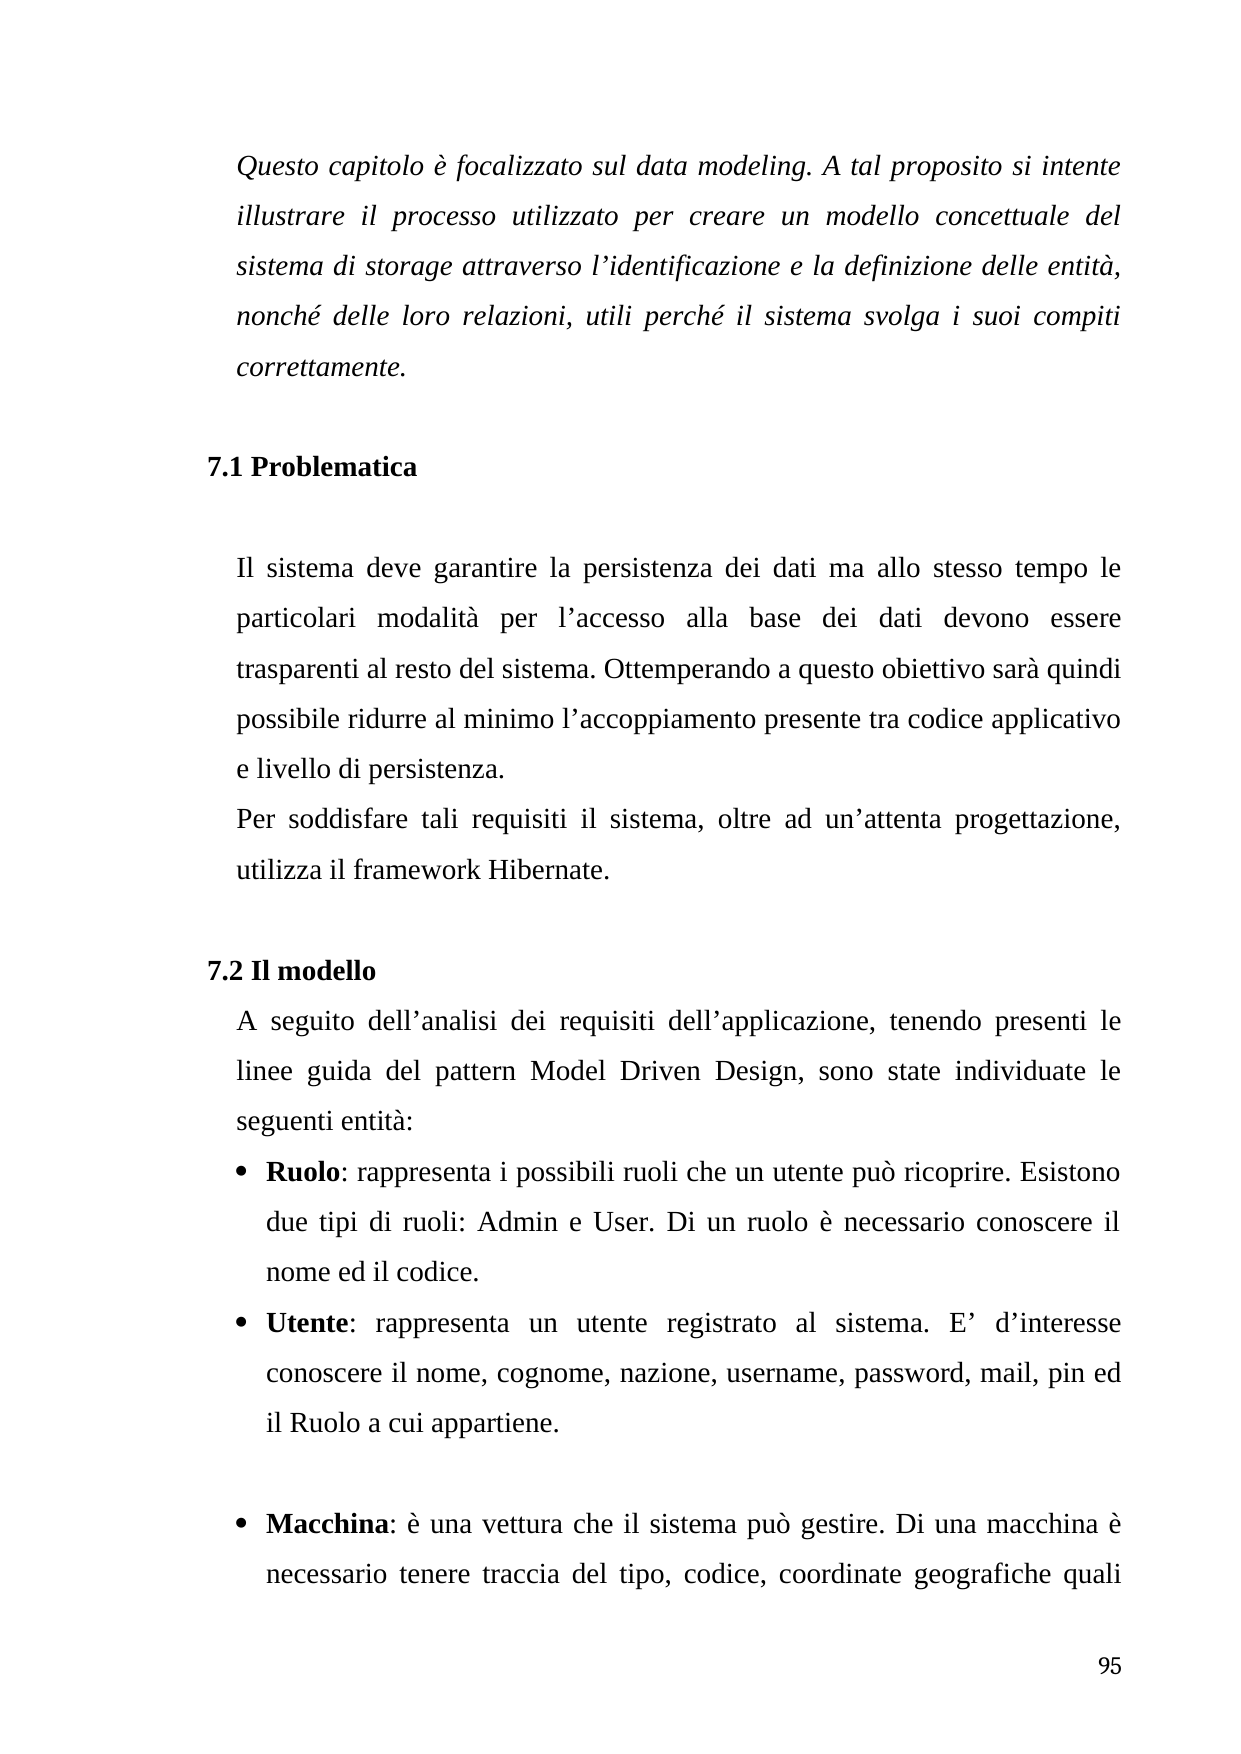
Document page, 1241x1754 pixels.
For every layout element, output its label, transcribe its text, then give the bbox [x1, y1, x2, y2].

text 7.1 Problematica [207, 449, 1122, 483]
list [236, 1506, 1122, 1590]
text 7.2 Il modello [177, 953, 1122, 986]
text Questo capitolo è focalizzato sul data modeling. A tal proposito si intente illustrare il processo utilizzato per creare un modello concettuale del sistema di storage attraverso l’identificazione e la definizione delle entità, nonché delle loro relazioni, utili perché il sistema svolga i suoi compiti correttamente. [236, 148, 1122, 382]
text Il sistema deve garantire la persistenza dei dati ma allo stesso tempo le particolari modalità per l’accesso alla base dei dati devono essere trasparenti al resto del sistema. Ottemperando a questo obiettivo sarà quindi possibile ridurre al minimo l’accoppiamento presente tra codice applicativo e livello di persistenza. [236, 550, 1122, 785]
list Utente: rappresenta un utente registrato al sistema. E’ d’interesse conoscere il nome, cognome, nazione, username, password, mail, pin ed il Ruolo a cui appartiene. [236, 1305, 1122, 1439]
list Ruolo: rappresenta i possibili ruoli che un utente può ricoprire. Esistono due tipi di ruoli: Admin e User. Di un ruolo è necessario conoscere il nome ed il codice. [236, 1154, 1122, 1288]
text Per soddisfare tali requisiti il sistema, oltre ad un’attenta progettazione, utilizza il framework Hibernate. [236, 802, 1122, 886]
text A seguito dell’analisi dei requisiti dell’applicazione, tenendo presenti le linee guida del pattern Model Driven Design, sono state individuate le seguenti entità: [236, 1003, 1122, 1137]
